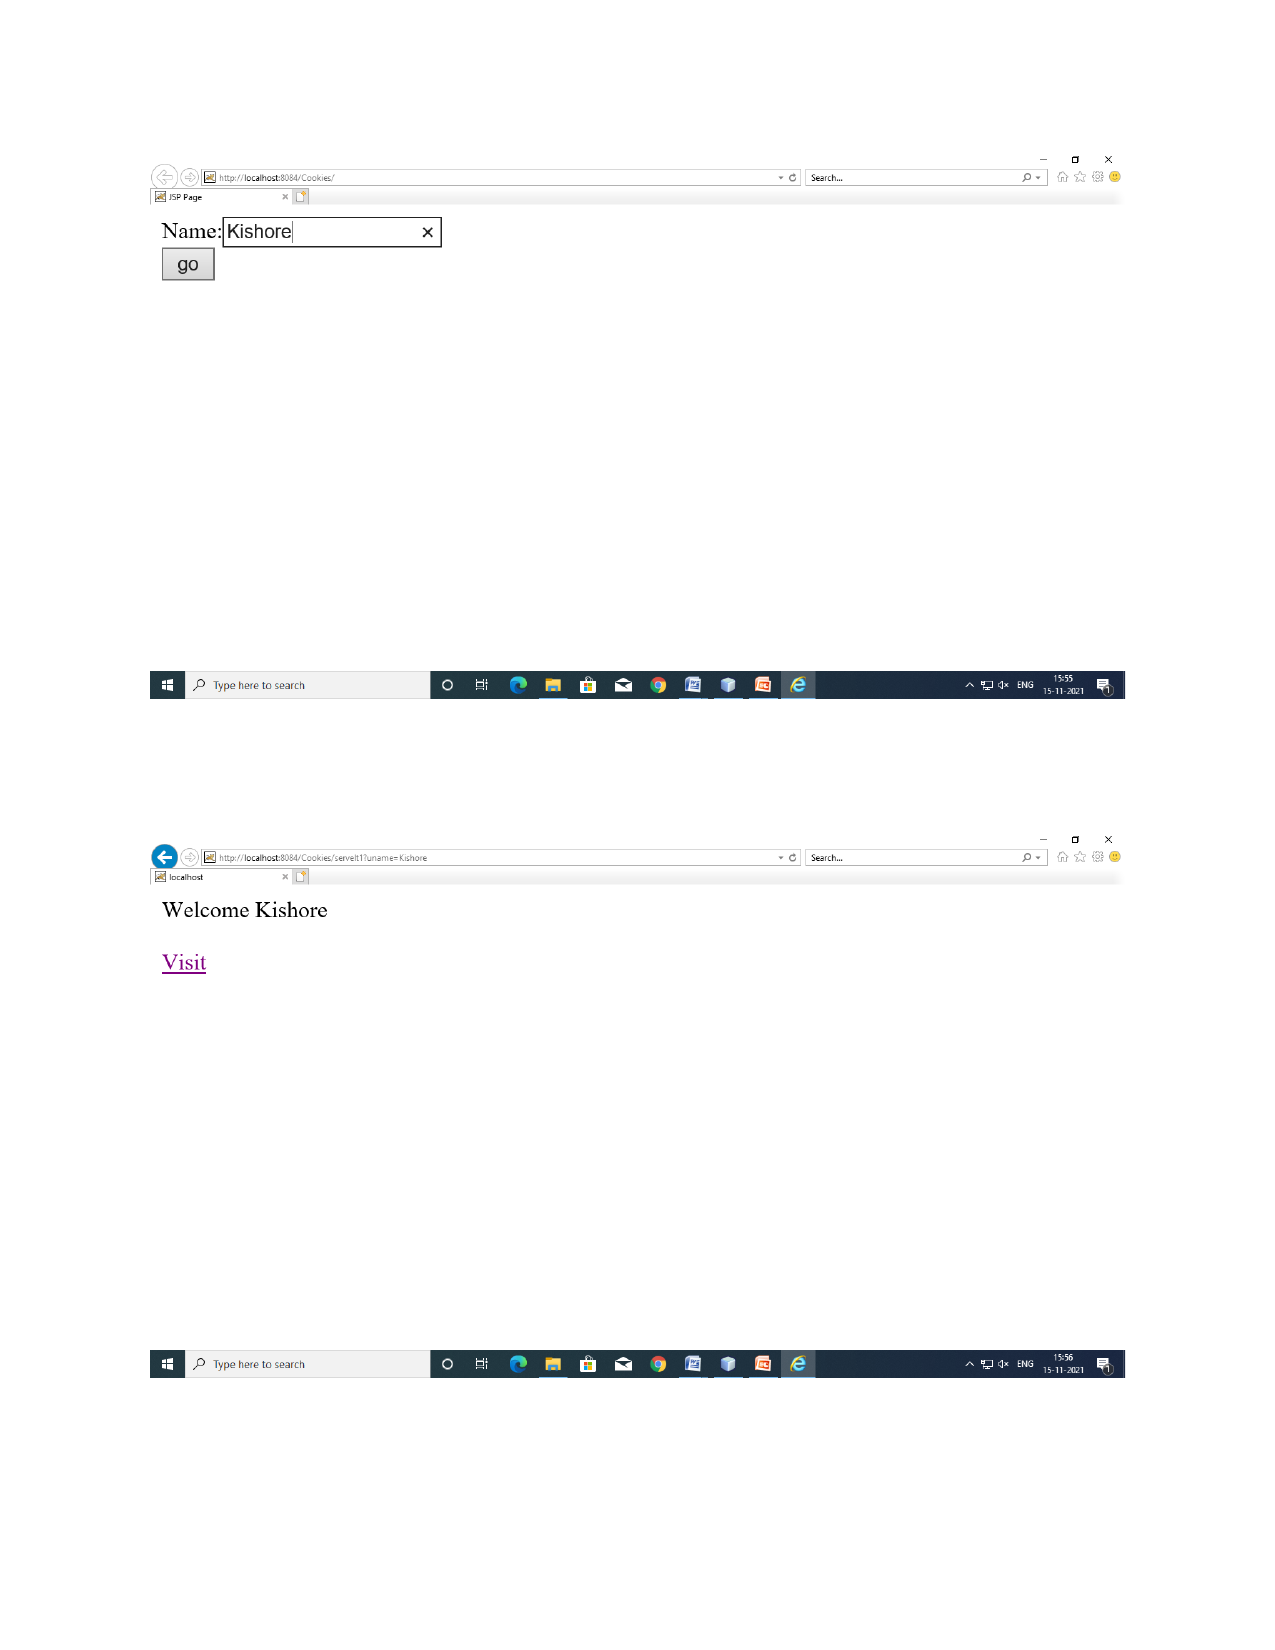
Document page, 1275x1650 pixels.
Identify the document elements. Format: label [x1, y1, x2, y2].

picture [150, 150, 1125, 699]
picture [150, 829, 1125, 1378]
